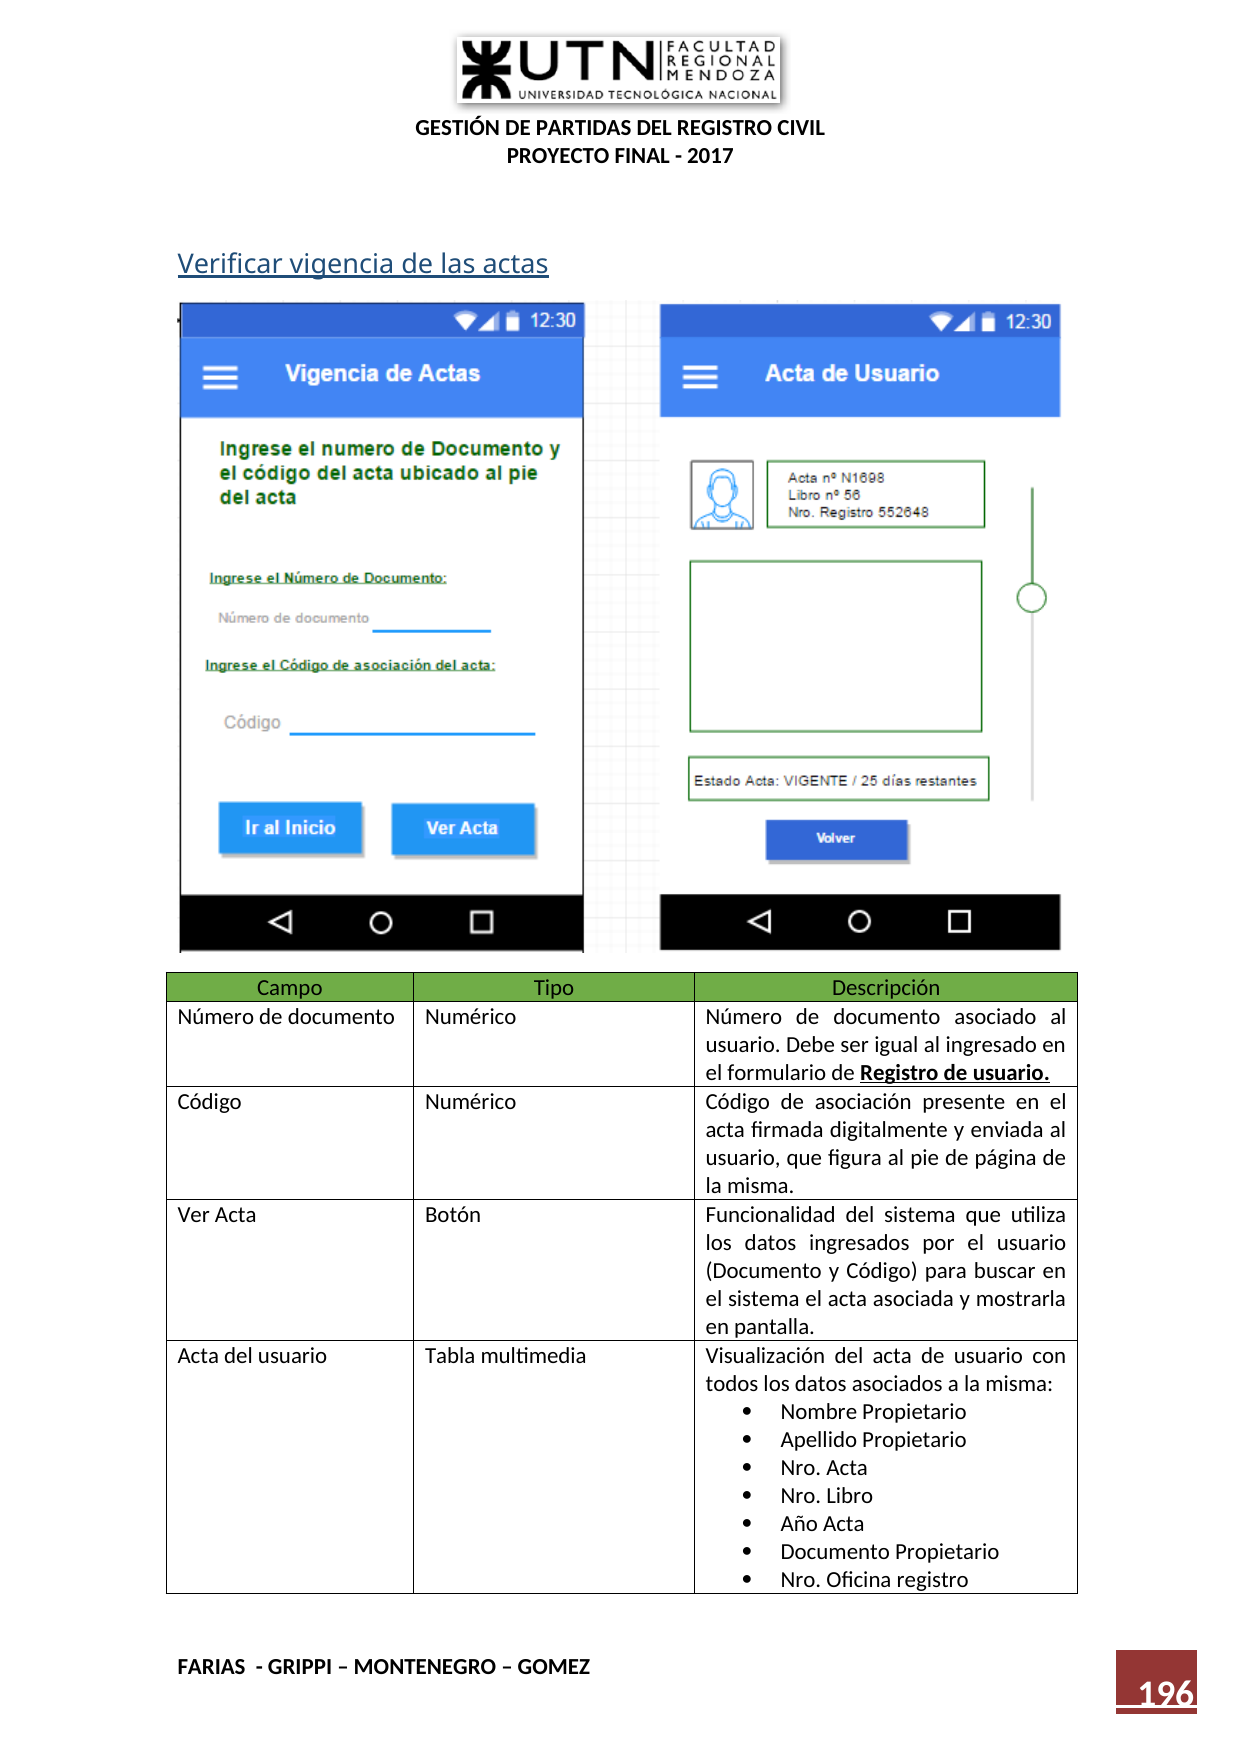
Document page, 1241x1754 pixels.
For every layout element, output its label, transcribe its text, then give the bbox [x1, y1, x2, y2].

table_cell Código de asociación presente en el acta firmada digitalmente y enviada al usuario, que figura al pie de página de la misma. [695, 1087, 1077, 1199]
table_cell Numérico [414, 1087, 694, 1199]
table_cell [695, 1341, 1077, 1593]
table_cell Tabla multimedia [414, 1341, 694, 1593]
table_cell Ver Acta [167, 1200, 413, 1340]
table_cell Código [167, 1087, 413, 1199]
table_header Tipo [414, 973, 694, 1001]
text Verificar vigencia de las actas [177, 244, 1063, 281]
table_header Descripción [695, 973, 1077, 1001]
table_cell Número de documento asociado al usuario. Debe ser igual al ingresado en el formulario de Registro de usuario. [695, 1002, 1077, 1086]
table_cell Numérico [414, 1002, 694, 1086]
table_cell Número de documento [167, 1002, 413, 1086]
table_cell Acta del usuario [167, 1341, 413, 1593]
picture [177, 300, 1063, 953]
table_cell Botón [414, 1200, 694, 1340]
table_header Campo [167, 973, 413, 1001]
table_cell Funcionalidad del sistema que utiliza los datos ingresados por el usuario (Documento y Código) para buscar en el sistema el acta asociada y mostrarla en pantalla. [695, 1200, 1077, 1340]
picture [449, 29, 791, 114]
